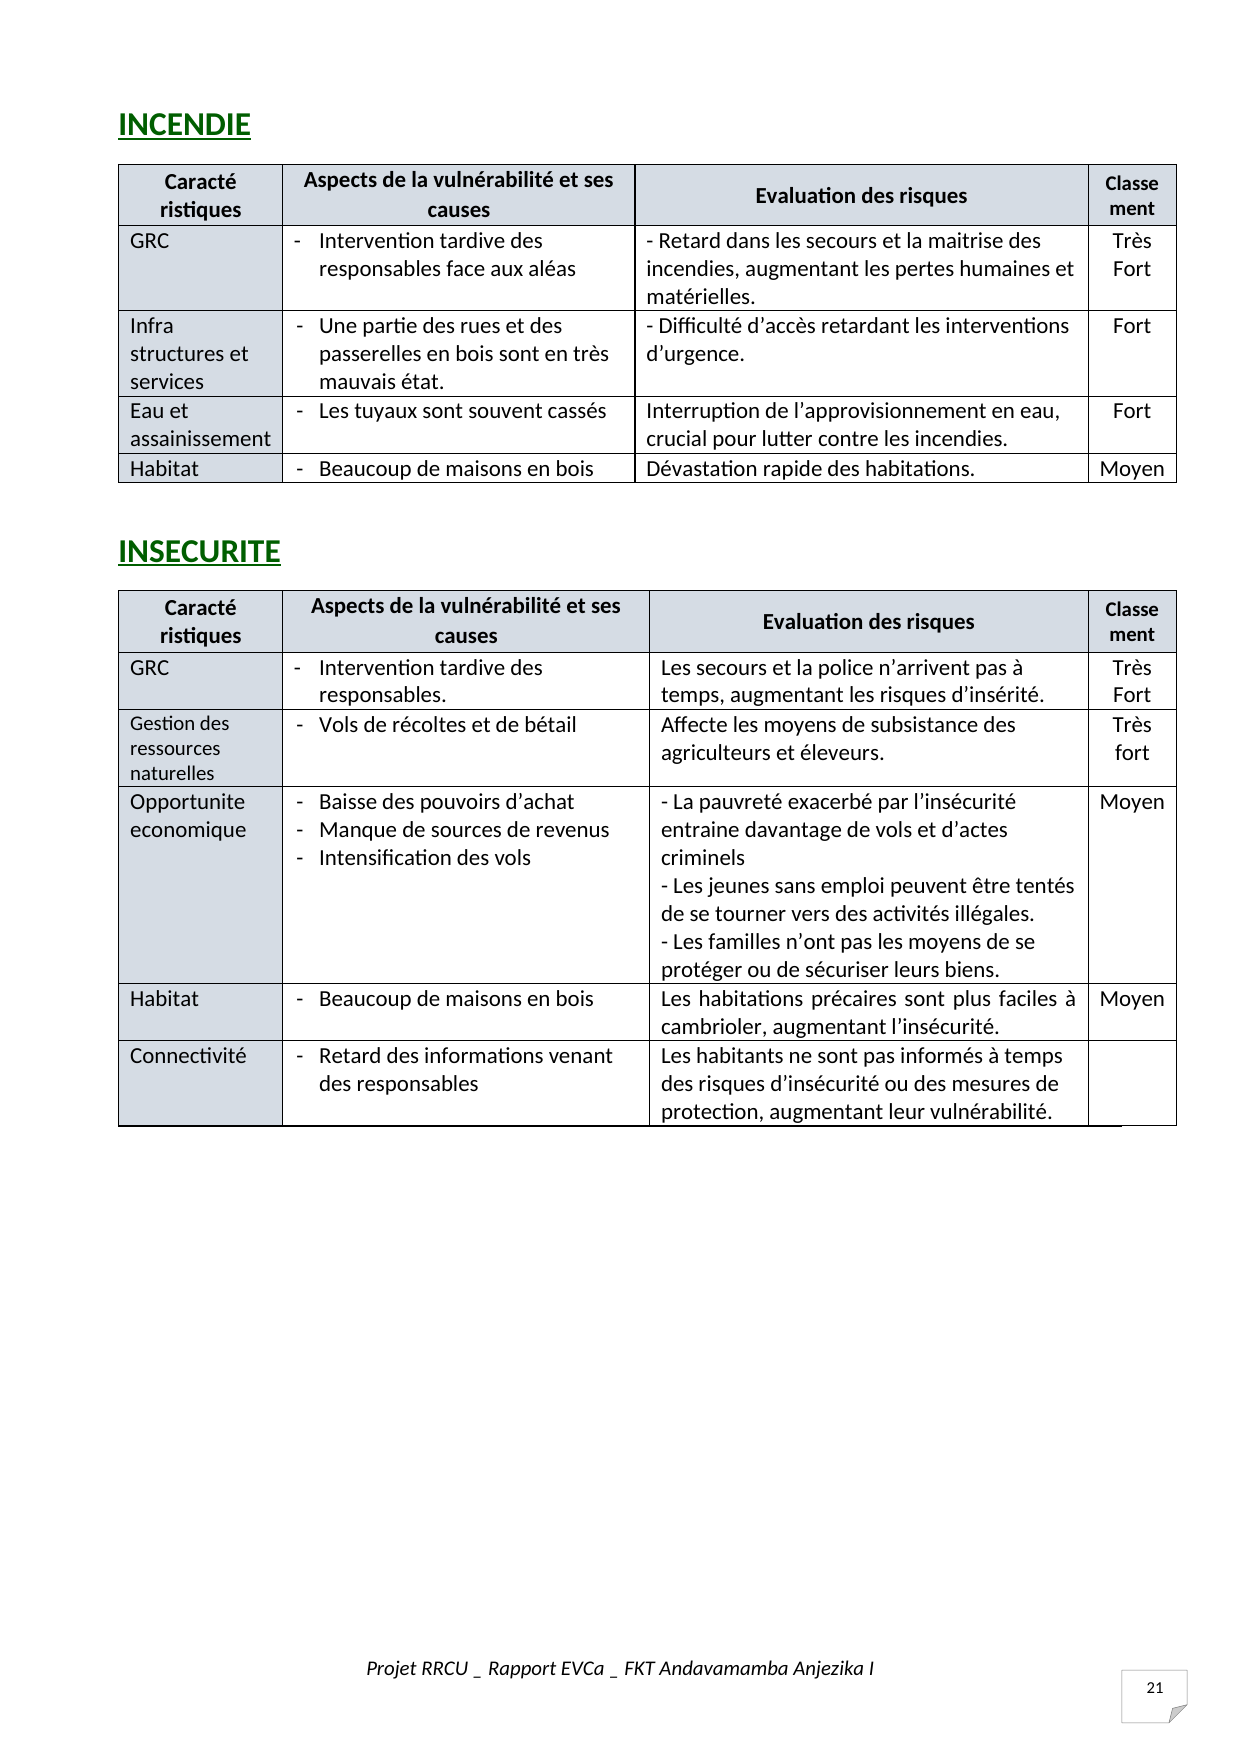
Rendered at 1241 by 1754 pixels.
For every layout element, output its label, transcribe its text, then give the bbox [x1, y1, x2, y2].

table_cell Intervention tardive des responsables. [283, 653, 649, 709]
table_cell Beaucoup de maisons en bois [283, 454, 634, 482]
table_cell Retard des informations venant des responsables [283, 1041, 649, 1125]
table_cell Les habitations précaires sont plus faciles à cambrioler, augmentant l’insécurité. [650, 984, 1088, 1040]
table_cell Interruption de l’approvisionnement en eau, crucial pour lutter contre les incendies. [636, 397, 1088, 453]
table_cell Gestion des ressources naturelles [119, 710, 282, 786]
table_header Aspects de la vulnérabilité et ses causes [283, 165, 634, 225]
table_cell Moyen [1089, 984, 1176, 1040]
table_cell - Retard dans les secours et la maitrise des incendies, augmentant les pertes humaines et matérielles. [636, 226, 1088, 310]
table_cell Les habitants ne sont pas informés à temps des risques d’insécurité ou des mesures de protection, augmentant leur vulnérabilité. [650, 1041, 1088, 1125]
table_cell GRC [119, 653, 282, 709]
table_cell Fort [1089, 311, 1176, 396]
table_cell Affecte les moyens de subsistance des agriculteurs et éleveurs. [650, 710, 1088, 786]
table_header Evaluation des risques [636, 165, 1088, 225]
table_cell Connectivité [119, 1041, 282, 1125]
table_cell - La pauvreté exacerbé par l’insécurité entraine davantage de vols et d’actes criminels - Les jeunes sans emploi peuvent être tentés de se tourner vers des activités illégales. - Les familles n’ont pas les moyens de se protéger ou de sécuriser leurs biens. [650, 787, 1088, 983]
table_header Classe ment [1089, 591, 1176, 652]
table_cell Infra structures et services [119, 311, 282, 396]
table_cell Habitat [119, 454, 282, 482]
table_cell Les secours et la police n’arrivent pas à temps, augmentant les risques d’insérité. [650, 653, 1088, 709]
table_cell Très Fort [1089, 226, 1176, 310]
table_cell Les tuyaux sont souvent cassés [283, 397, 634, 453]
table_header Caracté ristiques [119, 165, 282, 225]
text INCENDIE [118, 103, 1122, 144]
table_cell Habitat [119, 984, 282, 1040]
table_cell GRC [119, 226, 282, 310]
table_header Caracté ristiques [119, 591, 282, 652]
table_cell Eau et assainissement [119, 397, 282, 453]
table_cell Une partie des rues et des passerelles en bois sont en très mauvais état. [283, 311, 634, 396]
table_cell Beaucoup de maisons en bois [283, 984, 649, 1040]
table_cell [1089, 1041, 1176, 1125]
table_header Evaluation des risques [650, 591, 1088, 652]
table_cell Intervention tardive des responsables face aux aléas [283, 226, 634, 310]
table_cell Baisse des pouvoirs d’achat Manque de sources de revenus Intensification des vols [283, 787, 649, 983]
table_cell Très fort [1089, 710, 1176, 786]
text INSECURITE [118, 529, 1122, 570]
table_header Classe ment [1089, 165, 1176, 225]
table_cell Vols de récoltes et de bétail [283, 710, 649, 786]
table_cell Dévastation rapide des habitations. [636, 454, 1088, 482]
table_cell Fort [1089, 397, 1176, 453]
table_cell - Difficulté d’accès retardant les interventions d’urgence. [636, 311, 1088, 396]
table_header Aspects de la vulnérabilité et ses causes [283, 591, 649, 652]
table_cell Opportunite economique [119, 787, 282, 983]
table_cell Moyen [1089, 454, 1176, 482]
table_cell Très Fort [1089, 653, 1176, 709]
table_cell Moyen [1089, 787, 1176, 983]
